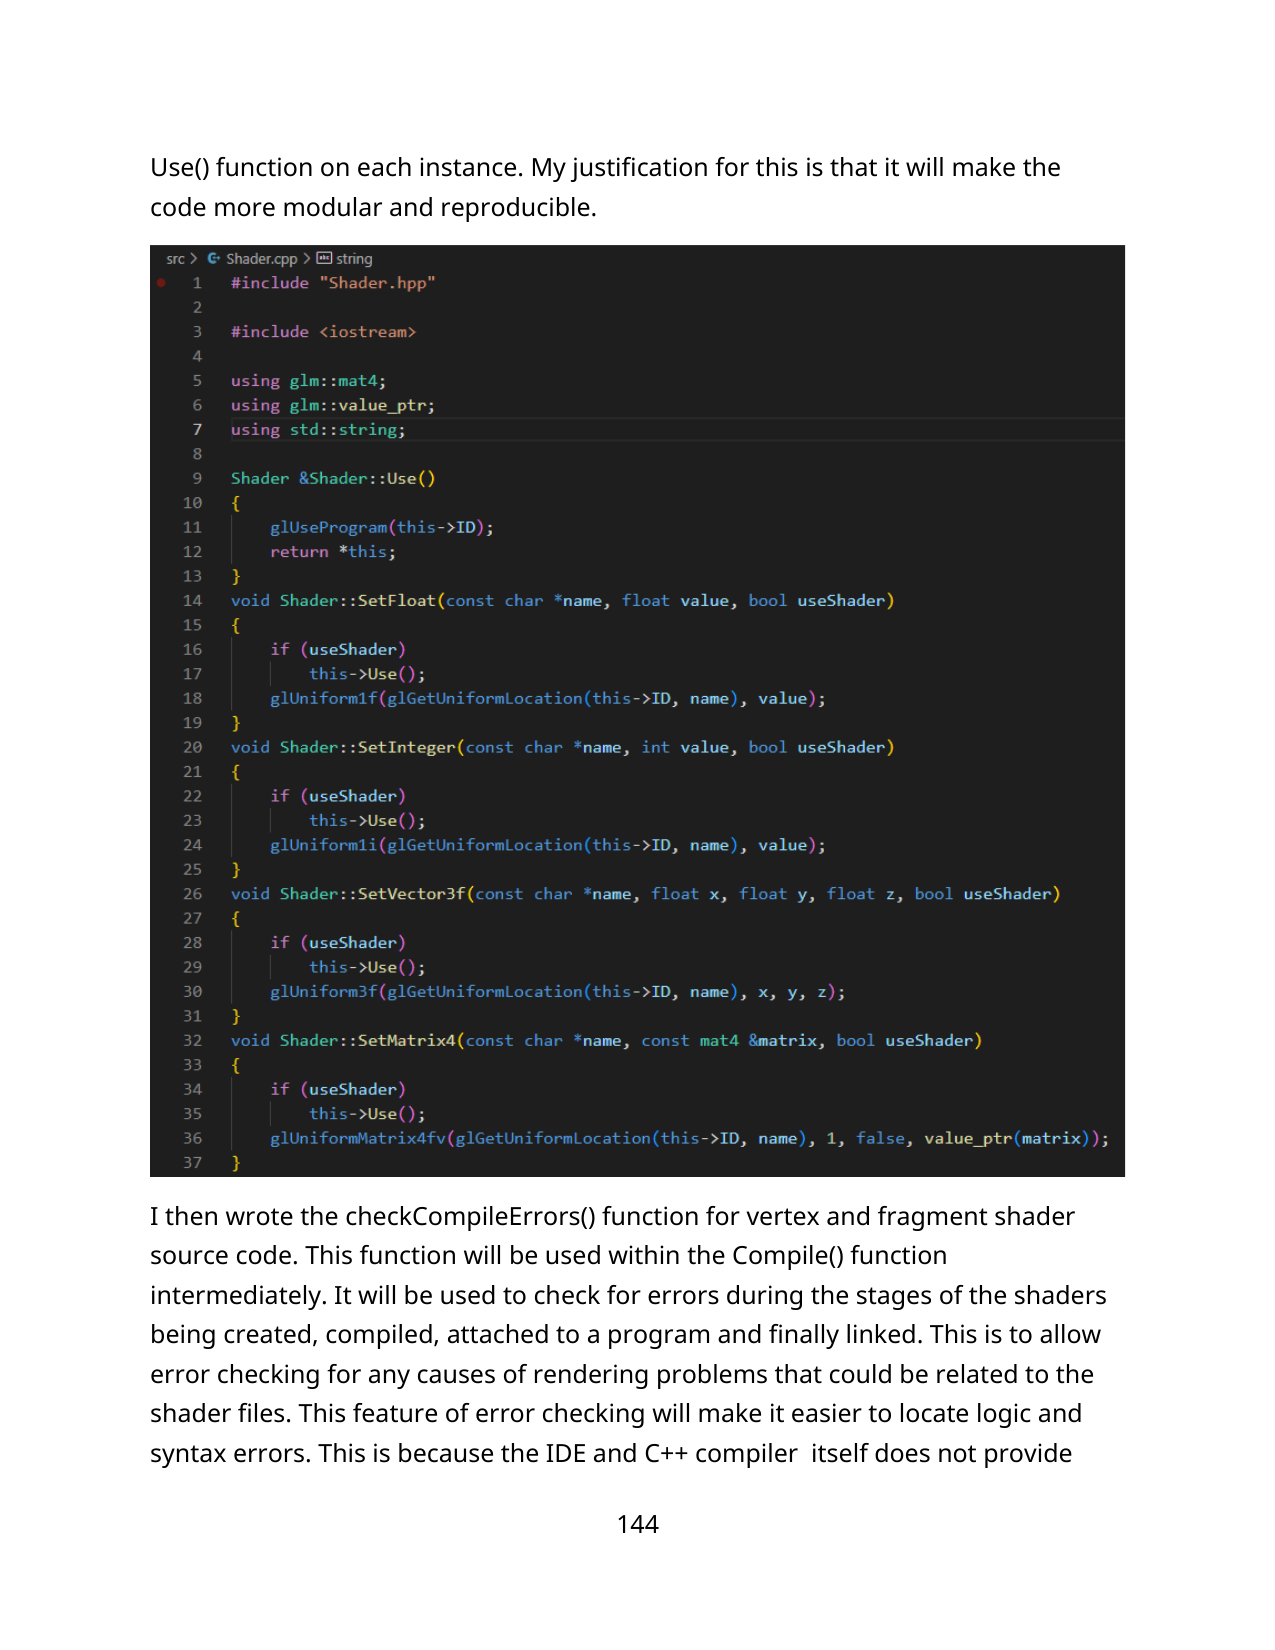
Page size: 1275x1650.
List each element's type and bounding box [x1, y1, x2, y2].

text [150, 1198, 1125, 1469]
picture [150, 245, 1125, 1177]
text [150, 150, 1125, 223]
